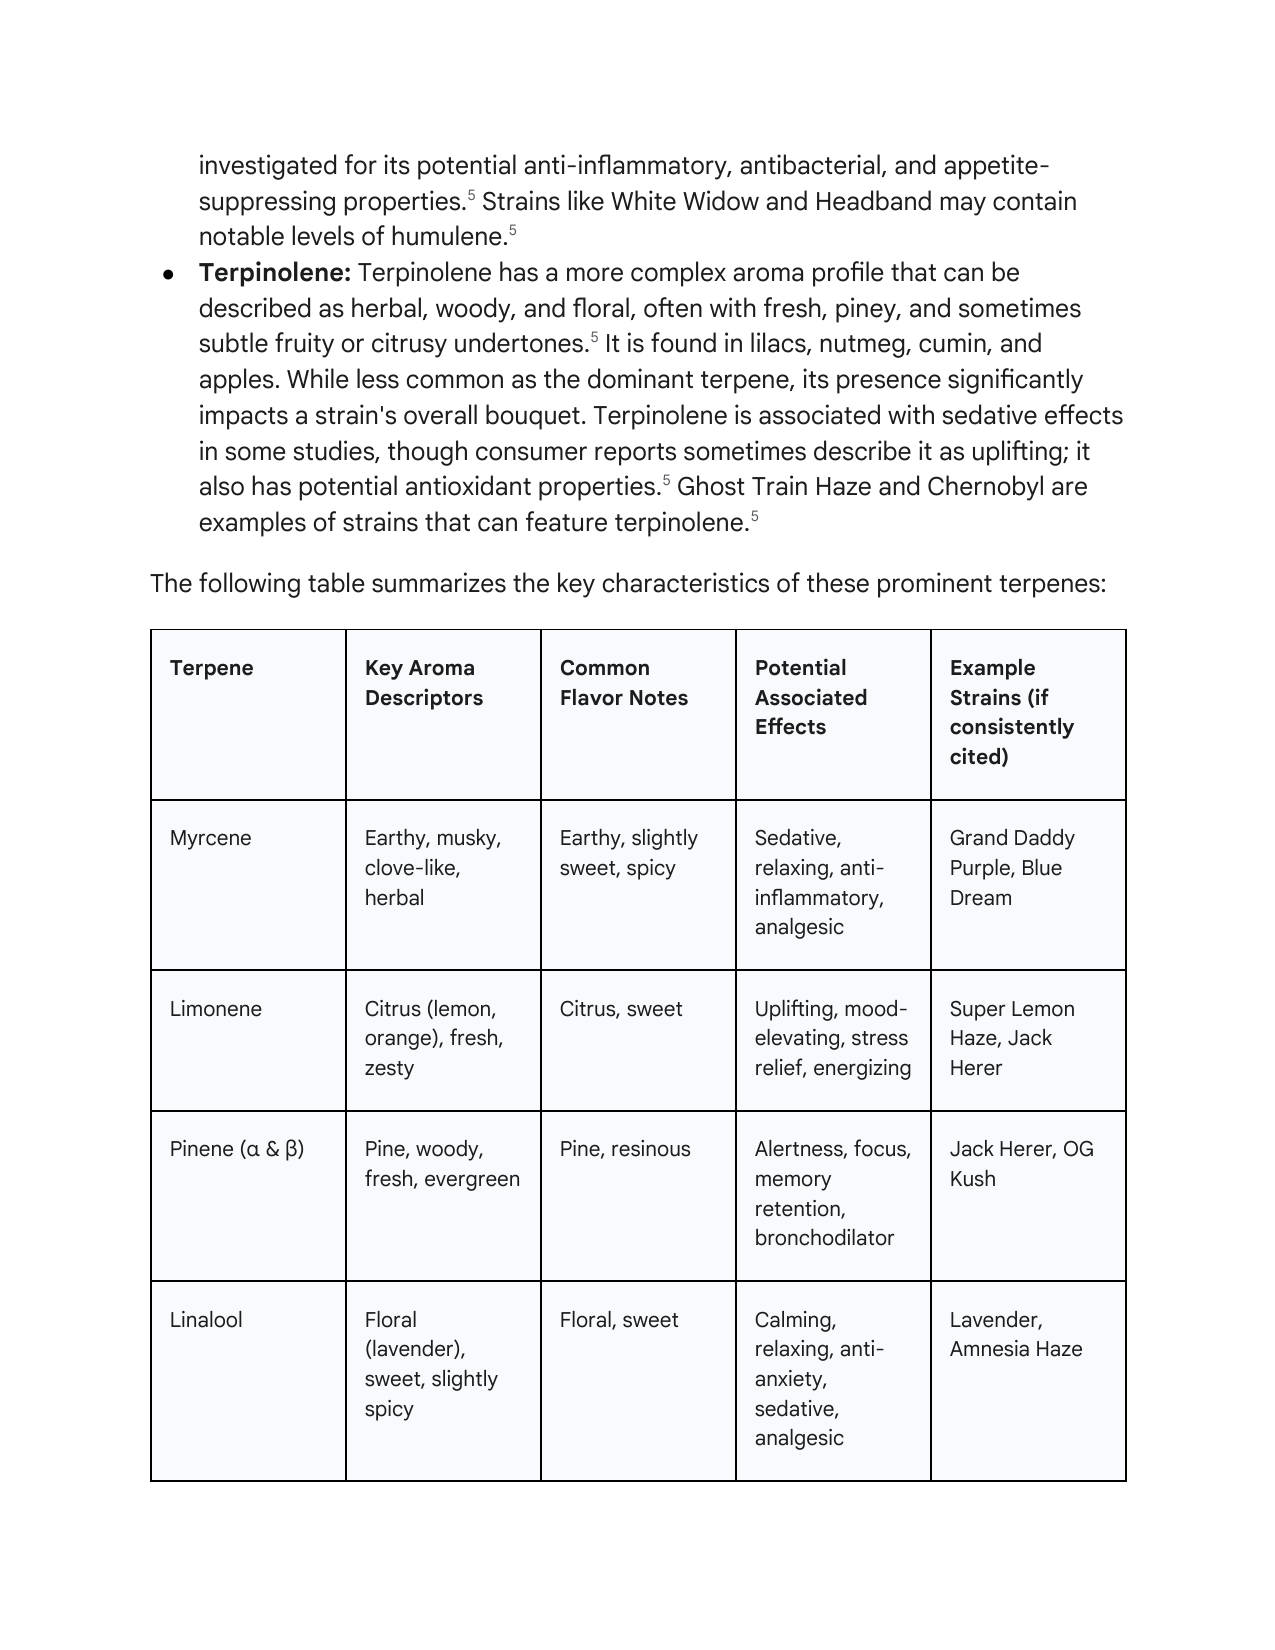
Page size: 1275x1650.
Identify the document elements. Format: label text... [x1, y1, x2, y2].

table_cell Floral, sweet [542, 1282, 735, 1480]
table_cell Linalool [152, 1282, 345, 1480]
table_header Terpene [152, 630, 345, 799]
table_cell Citrus (lemon, orange), fresh, zesty [347, 971, 540, 1110]
table_cell Super Lemon Haze, Jack Herer [932, 971, 1125, 1110]
table_cell Grand Daddy Purple, Blue Dream [932, 801, 1125, 969]
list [161, 150, 1125, 253]
table_header Potential Associated Effects [737, 630, 930, 799]
list Terpinolene: Terpinolene has a more complex aroma profile that can be described as herbal, woody, and floral, often with fresh, piney, and sometimes subtle fruity or citrusy undertones.5 It is found in lilacs, nutmeg, cumin, and apples. While less common as the dominant terpene, its presence significantly impacts a strain's overall bouquet. Terpinolene is associated with sedative effects in some studies, though consumer reports sometimes describe it as uplifting; it also has potential antioxidant properties.5 Ghost Train Haze and Chernobyl are examples of strains that can feature terpinolene.5 [161, 257, 1125, 539]
table_cell Alertness, focus, memory retention, bronchodilator [737, 1112, 930, 1280]
table_cell Calming, relaxing, anti-anxiety, sedative, analgesic [737, 1282, 930, 1480]
table_header Example Strains (if consistently cited) [932, 630, 1125, 799]
table_cell Limonene [152, 971, 345, 1110]
table_cell Lavender, Amnesia Haze [932, 1282, 1125, 1480]
table_cell Jack Herer, OG Kush [932, 1112, 1125, 1280]
table_cell Sedative, relaxing, anti-inflammatory, analgesic [737, 801, 930, 969]
table_cell Floral (lavender), sweet, slightly spicy [347, 1282, 540, 1480]
table_header Common Flavor Notes [542, 630, 735, 799]
text The following table summarizes the key characteristics of these prominent terpenes: [150, 568, 1125, 599]
table_cell Earthy, slightly sweet, spicy [542, 801, 735, 969]
table_cell Pinene (α & β) [152, 1112, 345, 1280]
table_header Key Aroma Descriptors [347, 630, 540, 799]
table_cell Earthy, musky, clove-like, herbal [347, 801, 540, 969]
table_cell Pine, woody, fresh, evergreen [347, 1112, 540, 1280]
table_cell Uplifting, mood-elevating, stress relief, energizing [737, 971, 930, 1110]
table_cell Pine, resinous [542, 1112, 735, 1280]
table_cell Citrus, sweet [542, 971, 735, 1110]
table_cell Myrcene [152, 801, 345, 969]
